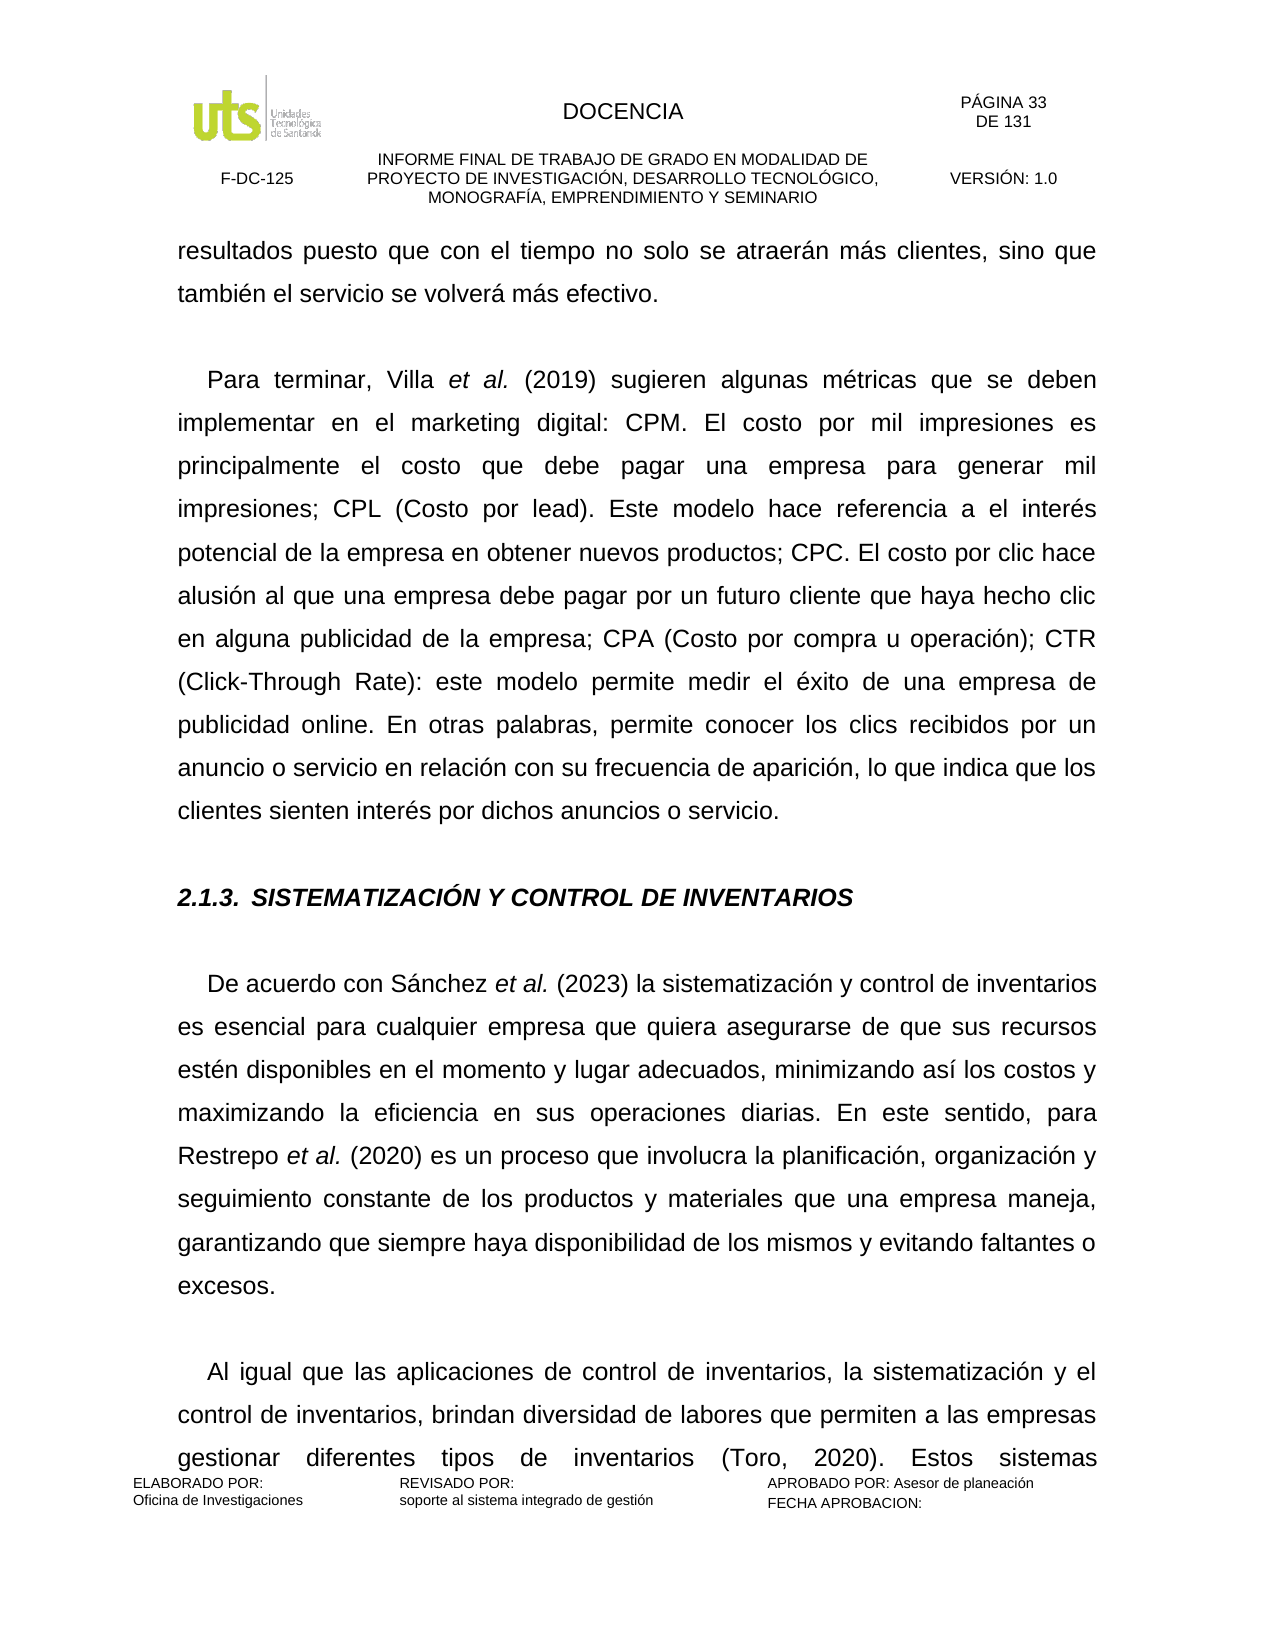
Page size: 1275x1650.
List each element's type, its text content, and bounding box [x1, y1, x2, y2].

text De acuerdo con Sánchez et al. (2023) la sistematización y control de inventarios es esencial para cualquier empresa que quiera asegurarse de que sus recursos estén disponibles en el momento y lugar adecuados, minimizando así los costos y maximizando la eficiencia en sus operaciones diarias. En este sentido, para Restrepo et al. (2020) es un proceso que involucra la planificación, organización y seguimiento constante de los productos y materiales que una empresa maneja, garantizando que siempre haya disponibilidad de los mismos y evitando faltantes o excesos. [177, 969, 1098, 1299]
subtitle SISTEMATIZACIÓN Y CONTROL DE INVENTARIOS [177, 883, 1098, 911]
text Para terminar, Villa et al. (2019) sugieren algunas métricas que se deben implementar en el marketing digital: CPM. El costo por mil impresiones es principalmente el costo que debe pagar una empresa para generar mil impresiones; CPL (Costo por lead). Este modelo hace referencia a el interés potencial de la empresa en obtener nuevos productos; CPC. El costo por clic hace alusión al que una empresa debe pagar por un futuro cliente que haya hecho clic en alguna publicidad de la empresa; CPA (Costo por compra u operación); CTR (Click-Through Rate): este modelo permite medir el éxito de una empresa de publicidad online. En otras palabras, permite conocer los clics recibidos por un anuncio o servicio en relación con su frecuencia de aparición, lo que indica que los clientes sienten interés por dichos anuncios o servicio. [177, 365, 1098, 825]
picture [192, 75, 321, 149]
